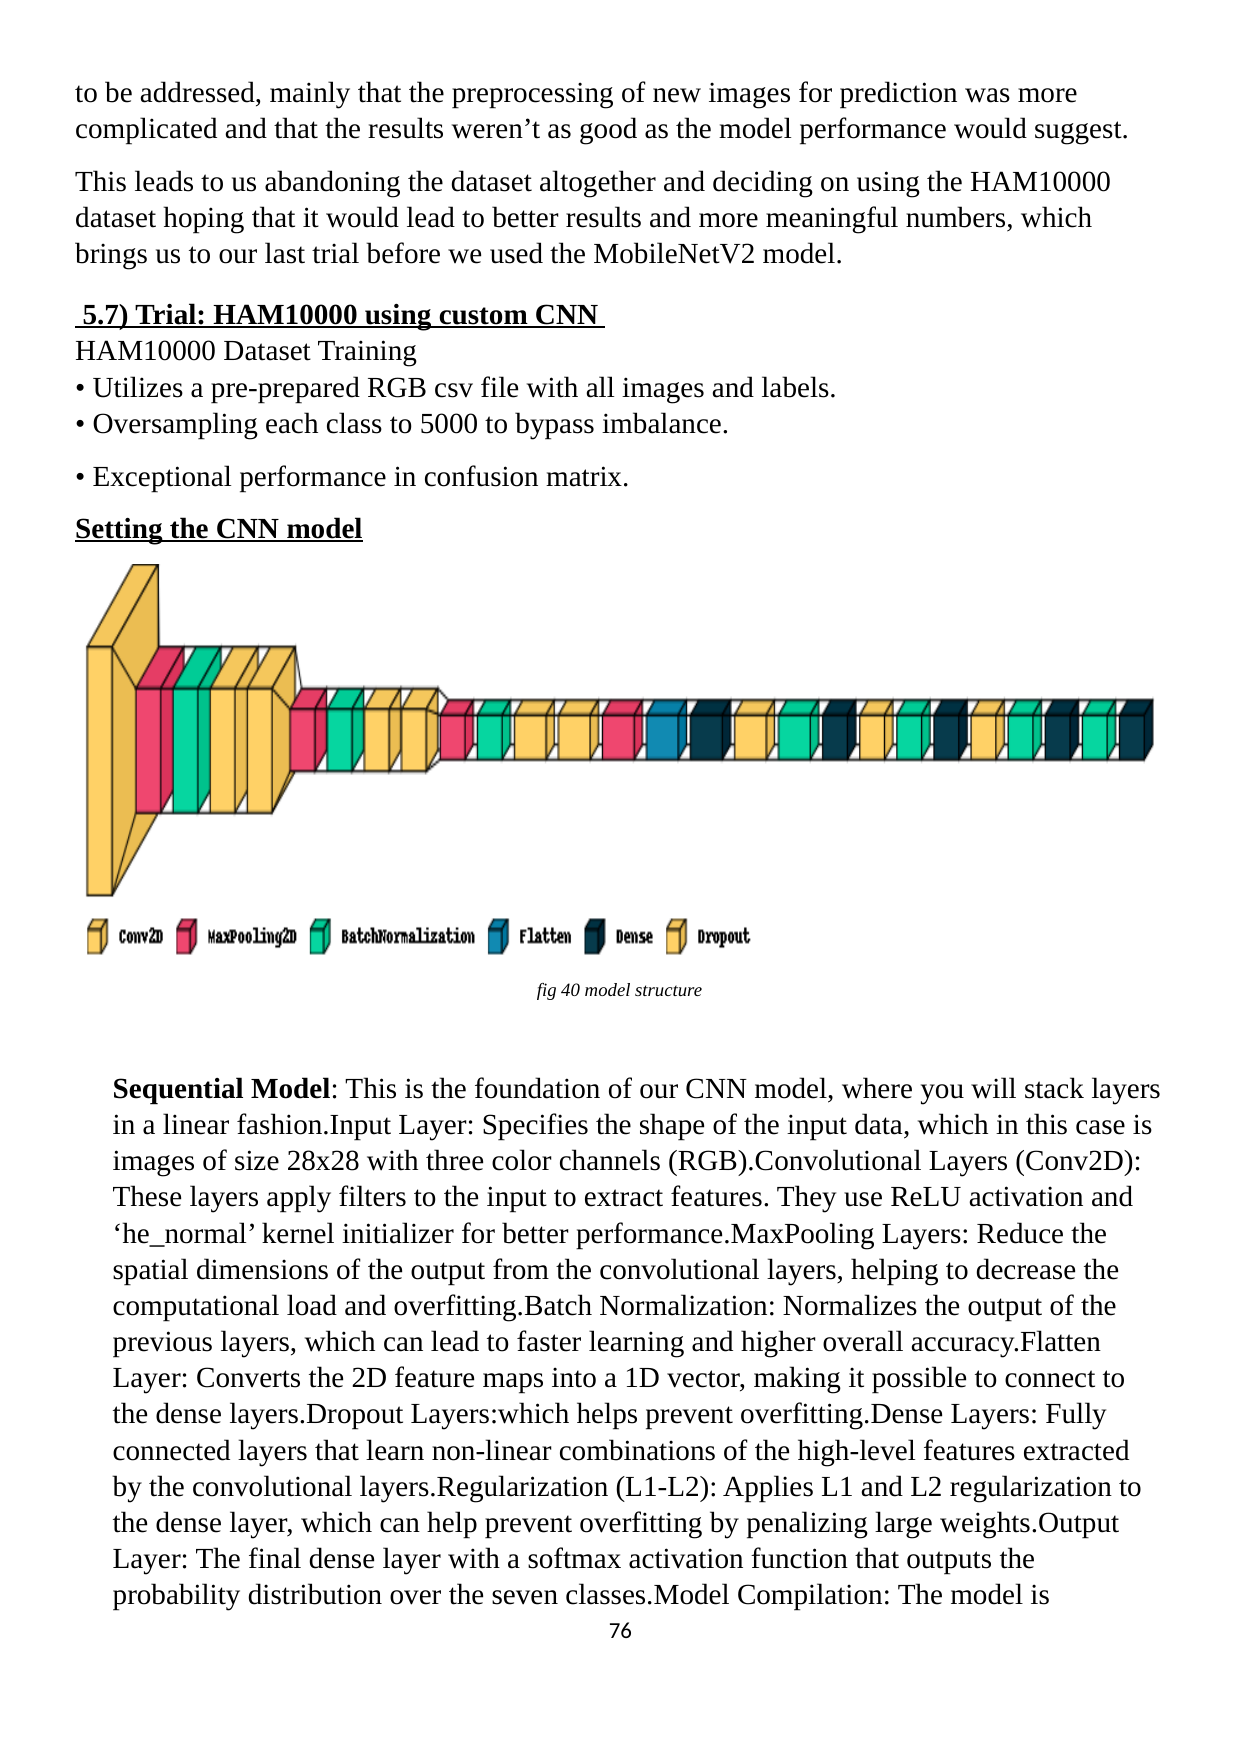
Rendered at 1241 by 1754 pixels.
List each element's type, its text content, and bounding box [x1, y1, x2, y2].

text HAM10000 Dataset Training • Utilizes a pre-prepared RGB csv file with all images and labels. • Oversampling each class to 5000 to bypass imbalance. [75, 333, 1165, 439]
subtitle 5.7) Trial: HAM10000 using custom CNN [75, 297, 1165, 331]
text • Exceptional performance in confusion matrix. [75, 459, 1165, 492]
text fig 40 model structure [75, 977, 1165, 1000]
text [75, 75, 1165, 145]
text This leads to us abandoning the dataset altogether and deciding on using the HAM10000 dataset hoping that it would lead to better results and more meaningful numbers, which brings us to our last trial before we used the MobileNetV2 model. [75, 164, 1165, 270]
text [112, 1071, 1165, 1611]
text Setting the CNN model [75, 511, 1165, 545]
picture [75, 564, 1166, 977]
